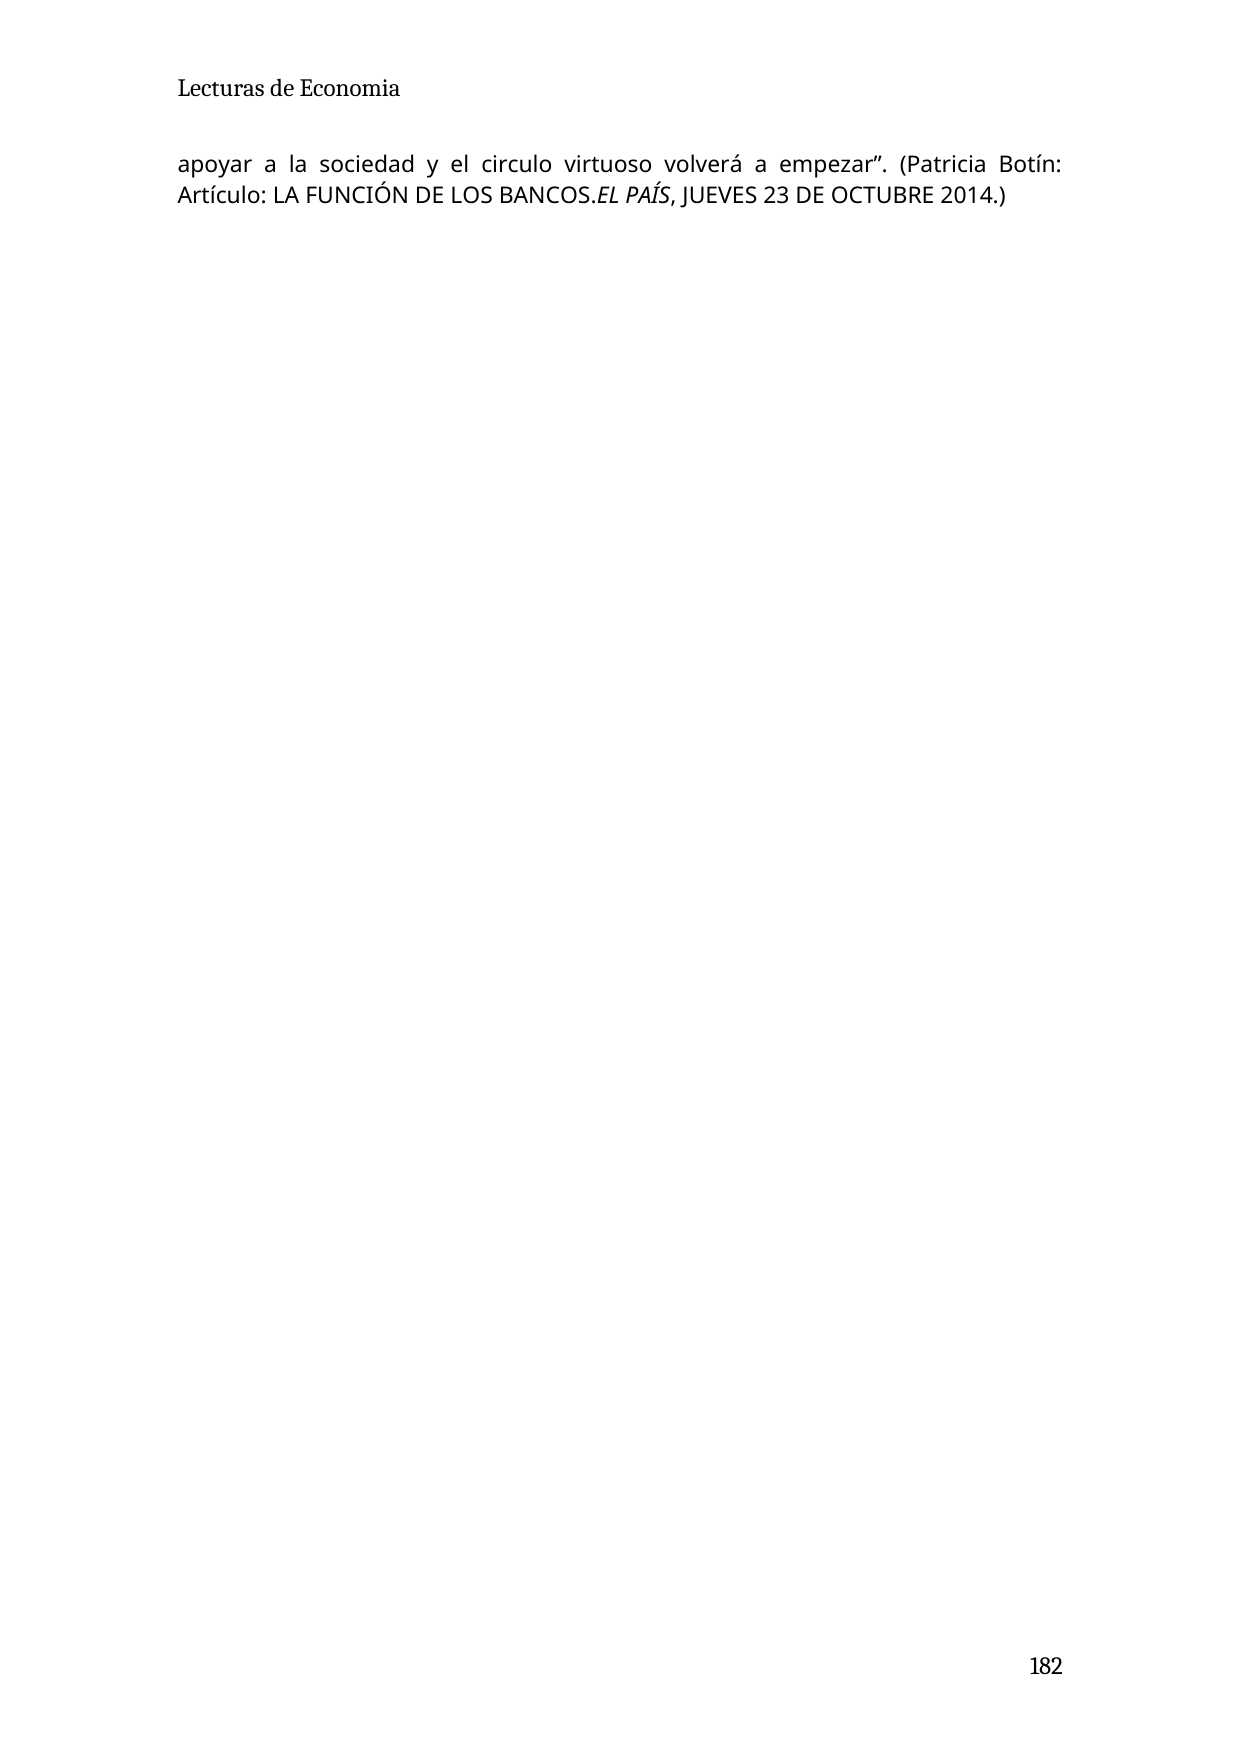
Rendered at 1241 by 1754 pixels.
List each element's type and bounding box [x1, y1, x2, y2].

text [177, 148, 1063, 210]
